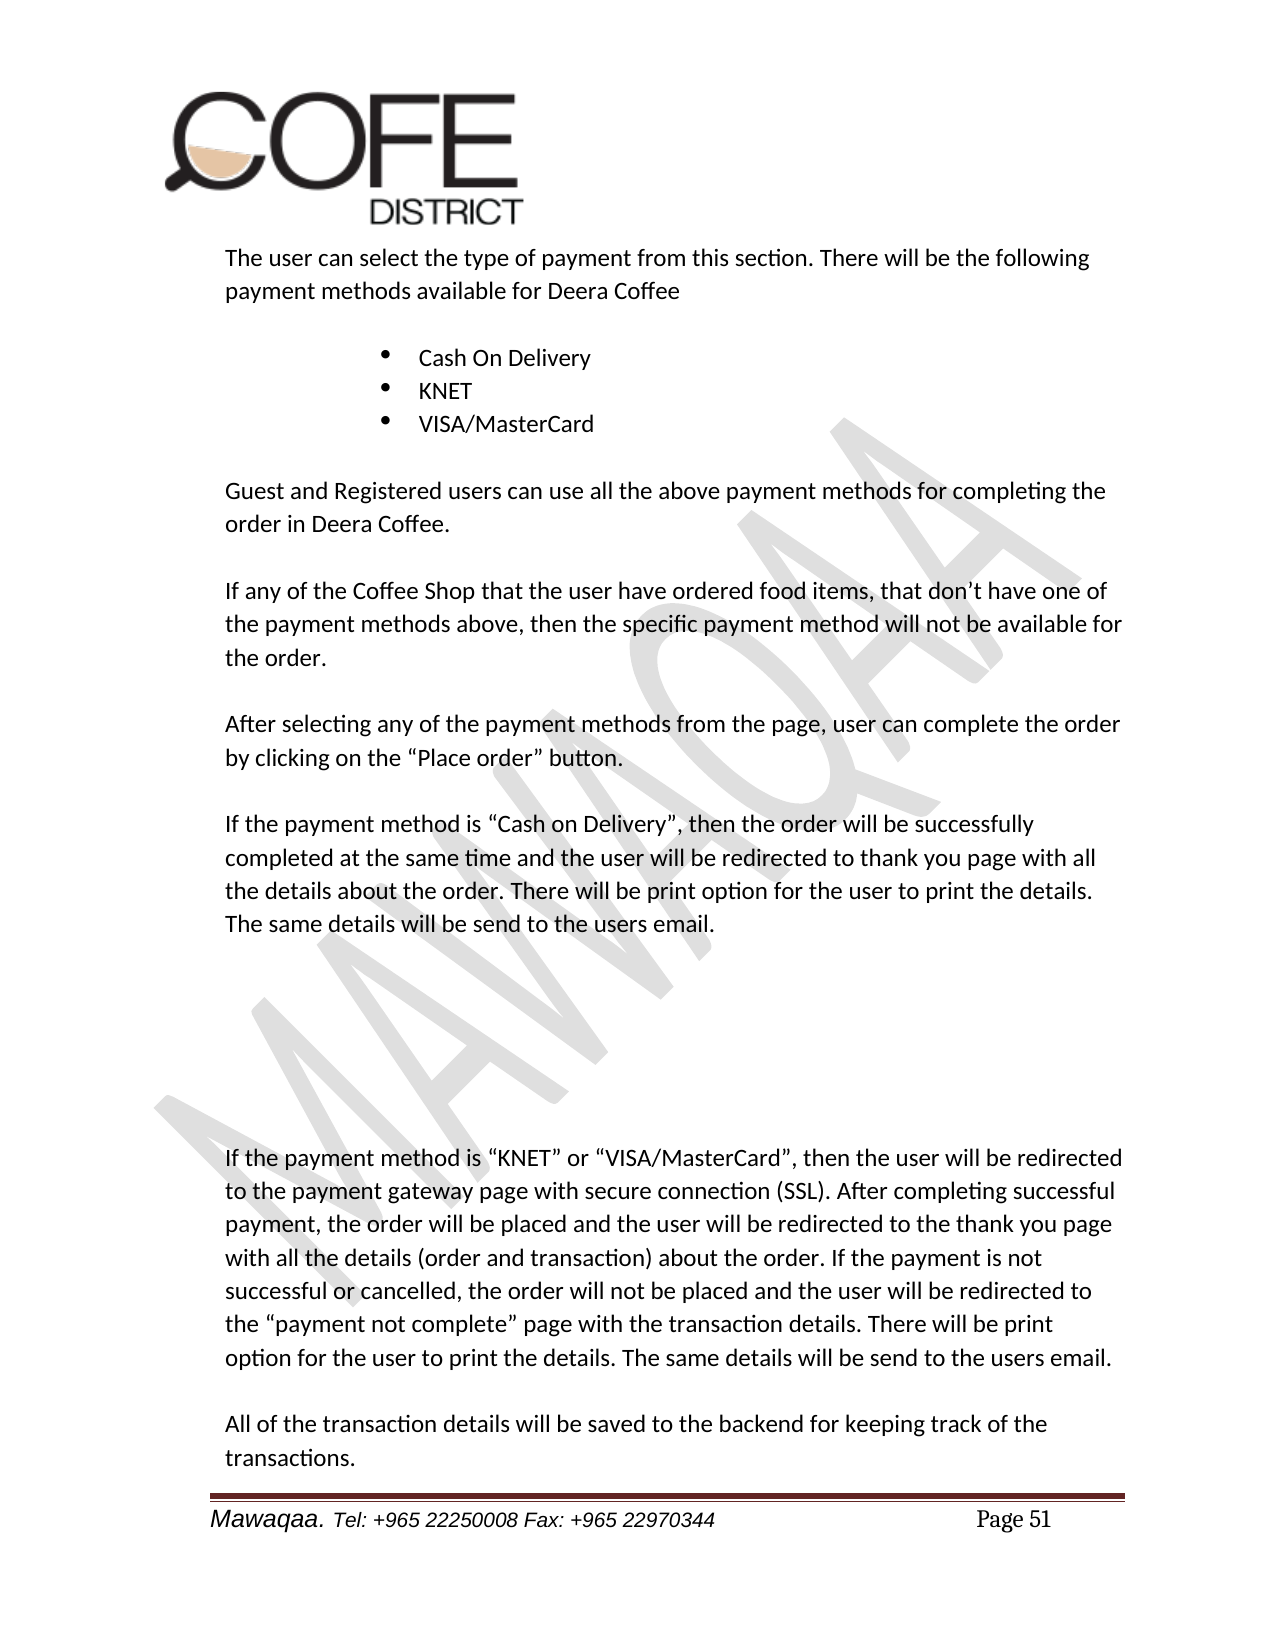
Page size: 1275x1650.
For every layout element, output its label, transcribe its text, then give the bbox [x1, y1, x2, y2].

text If any of the Coffee Shop that the user have ordered food items, that don’t have one of the payment methods above, then the specific payment method will not be available for the order. [225, 572, 1125, 672]
text The user can select the type of payment from this section. There will be the following payment methods available for Deera Coffee [225, 239, 1125, 306]
list Cash On Delivery [381, 339, 1125, 372]
text If the payment method is “KNET” or “VISA/MasterCard”, then the user will be redirected to the payment gateway page with secure connection (SSL). After completing successful payment, the order will be placed and the user will be redirected to the thank you page with all the details (order and transaction) about the order. If the payment is not successful or cancelled, the order will not be placed and the user will be redirected to the “payment not complete” page with the transaction details. There will be print option for the user to print the details. The same details will be send to the users email. [225, 1139, 1125, 1372]
text Guest and Registered users can use all the above payment methods for completing the order in Deera Coffee. [225, 472, 1125, 539]
text If the payment method is “Cash on Delivery”, then the order will be successfully completed at the same time and the user will be redirected to thank you page with all the details about the order. There will be print option for the user to print the details. The same details will be send to the users email. [225, 806, 1125, 939]
list KNET [381, 372, 1125, 406]
list VISA/MasterCard [381, 406, 1125, 439]
text After selecting any of the payment methods from the page, user can complete the order by clicking on the “Place order” button. [225, 706, 1125, 772]
text All of the transaction details will be saved to the backend for keeping track of the transactions. [225, 1406, 1125, 1472]
picture [162, 81, 535, 233]
